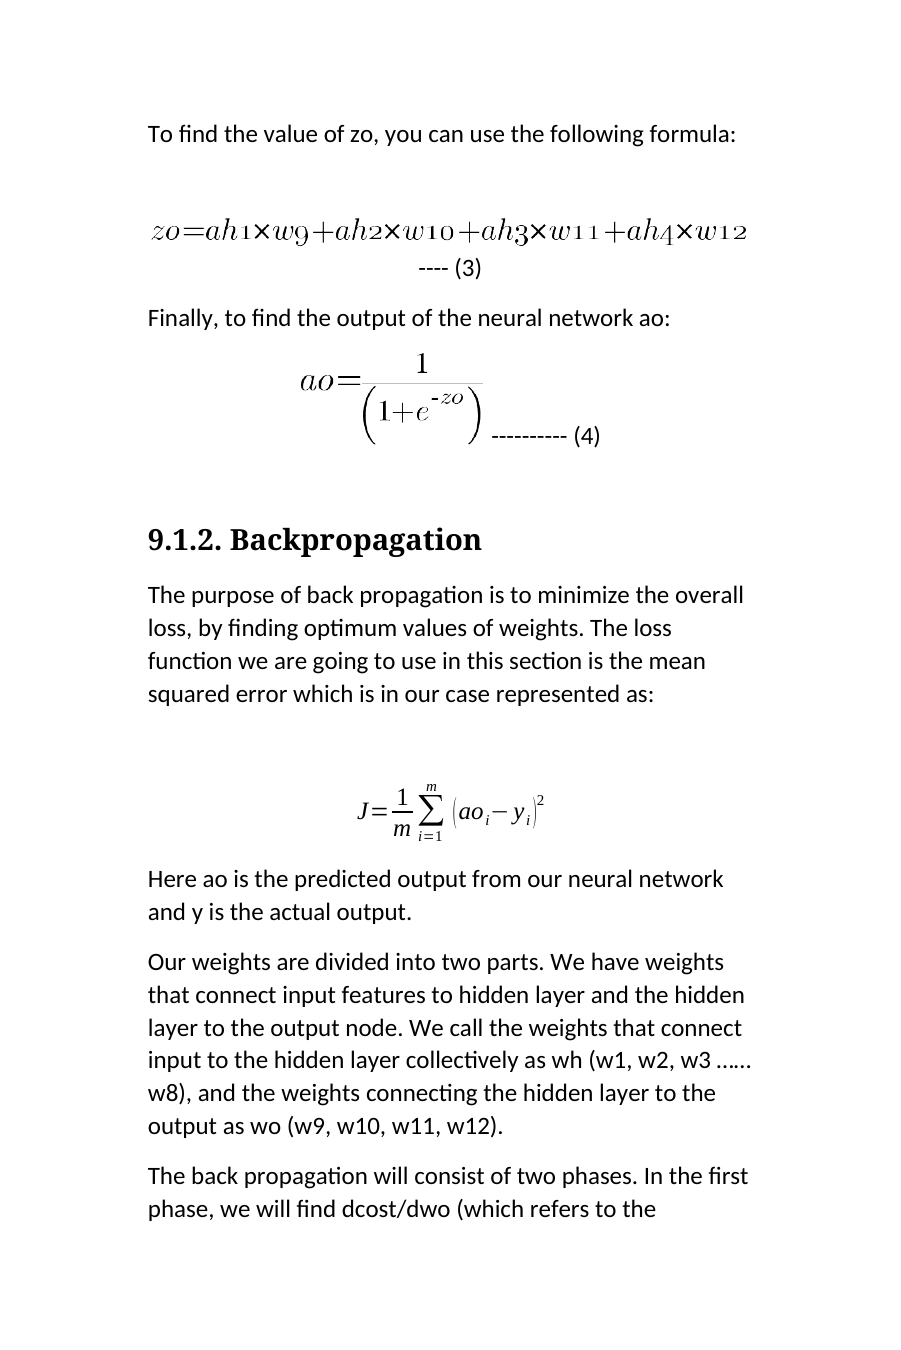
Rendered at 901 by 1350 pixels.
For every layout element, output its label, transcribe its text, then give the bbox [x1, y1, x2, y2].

text Finally, to find the output of the neural network ao: [148, 302, 752, 332]
text Our weights are divided into two parts. We have weights that connect input features to hidden layer and the hidden layer to the output node. We call the weights that connect input to the hidden layer collectively as wh (w1, w2, w3 …… w8), and the weights connecting the hidden layer to the output as wo (w9, w10, w11, w12). [148, 946, 752, 1141]
text To find the value of zo, you can use the following formula: [148, 118, 752, 149]
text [148, 1160, 752, 1223]
text The purpose of back propagation is to minimize the overall loss, by finding optimum values of weights. The loss function we are going to use in this section is the mean squared error which is in our case represented as: [148, 579, 752, 708]
picture [150, 217, 750, 250]
picture [299, 351, 486, 445]
subtitle 9.1.2. Backpropagation [148, 520, 752, 559]
text Here ao is the predicted output from our neural network and y is the actual output. [148, 863, 752, 927]
